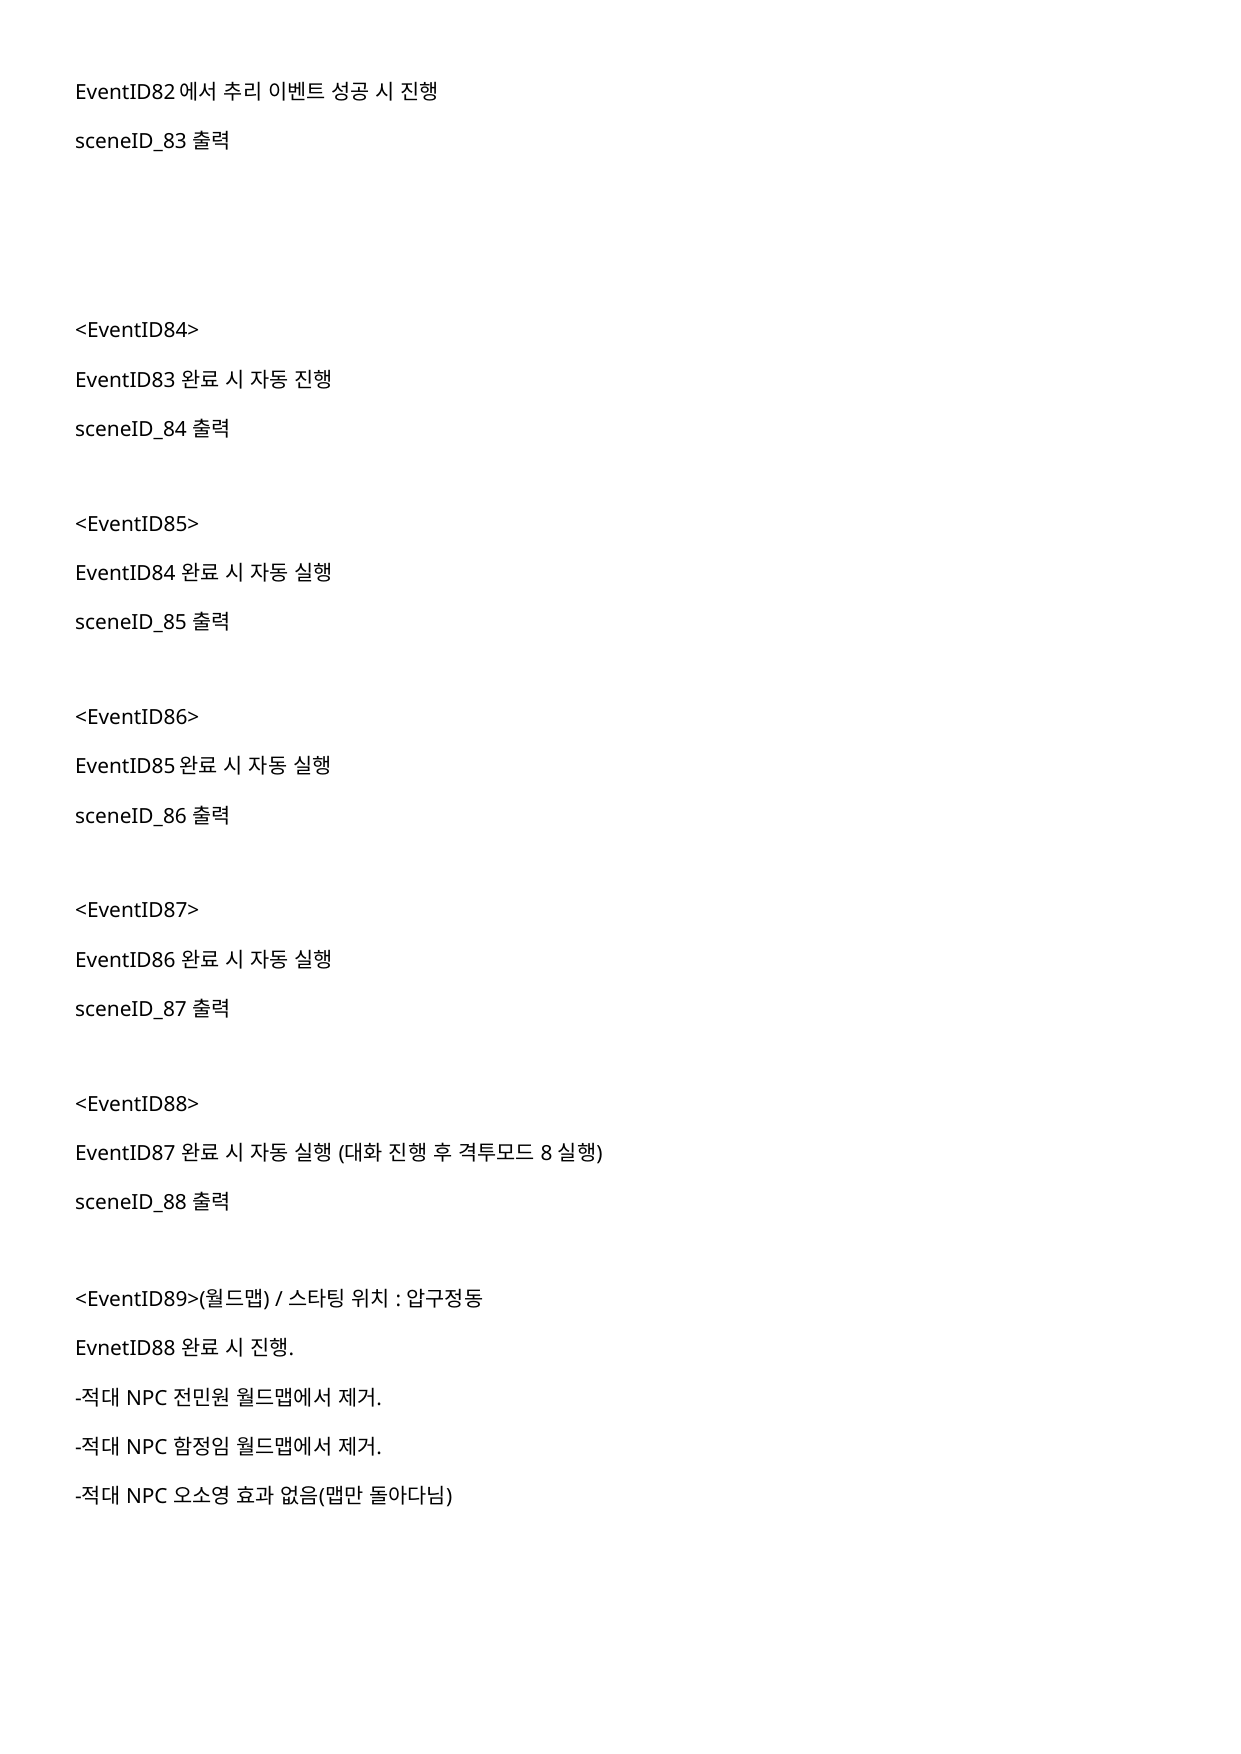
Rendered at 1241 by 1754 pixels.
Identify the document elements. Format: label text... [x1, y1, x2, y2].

text <EventID85> [75, 509, 1165, 537]
text <EventID87> [75, 896, 1165, 924]
text sceneID_83 출력 [75, 124, 1165, 155]
text EventID87 완료 시 자동 실행 (대화 진행 후 격투모드 8 실행) [75, 1136, 1165, 1167]
text EvnetID88 완료 시 진행. [75, 1332, 1165, 1362]
text sceneID_87 출력 [75, 992, 1165, 1023]
text EventID84 완료 시 자동 실행 [75, 556, 1165, 587]
text EventID83 완료 시 자동 진행 [75, 363, 1165, 393]
text sceneID_84 출력 [75, 412, 1165, 443]
text <EventID89>(월드맵) / 스타팅 위치 : 압구정동 [75, 1282, 1165, 1313]
text <EventID88> [75, 1089, 1165, 1117]
text -적대 NPC 오소영 효과 없음(맵만 돌아다님) [75, 1480, 1165, 1510]
text <EventID84> [75, 316, 1165, 344]
text EventID82에서 추리 이벤트 성공 시 진행 [75, 75, 1165, 105]
text EventID86 완료 시 자동 실행 [75, 943, 1165, 973]
text sceneID_86 출력 [75, 799, 1165, 829]
text sceneID_85 출력 [75, 606, 1165, 636]
text <EventID86> [75, 702, 1165, 731]
text -적대 NPC 함정임 월드맵에서 제거. [75, 1430, 1165, 1461]
text EventID85완료 시 자동 실행 [75, 749, 1165, 780]
text -적대 NPC 전민원 월드맵에서 제거. [75, 1381, 1165, 1411]
text sceneID_88 출력 [75, 1186, 1165, 1216]
